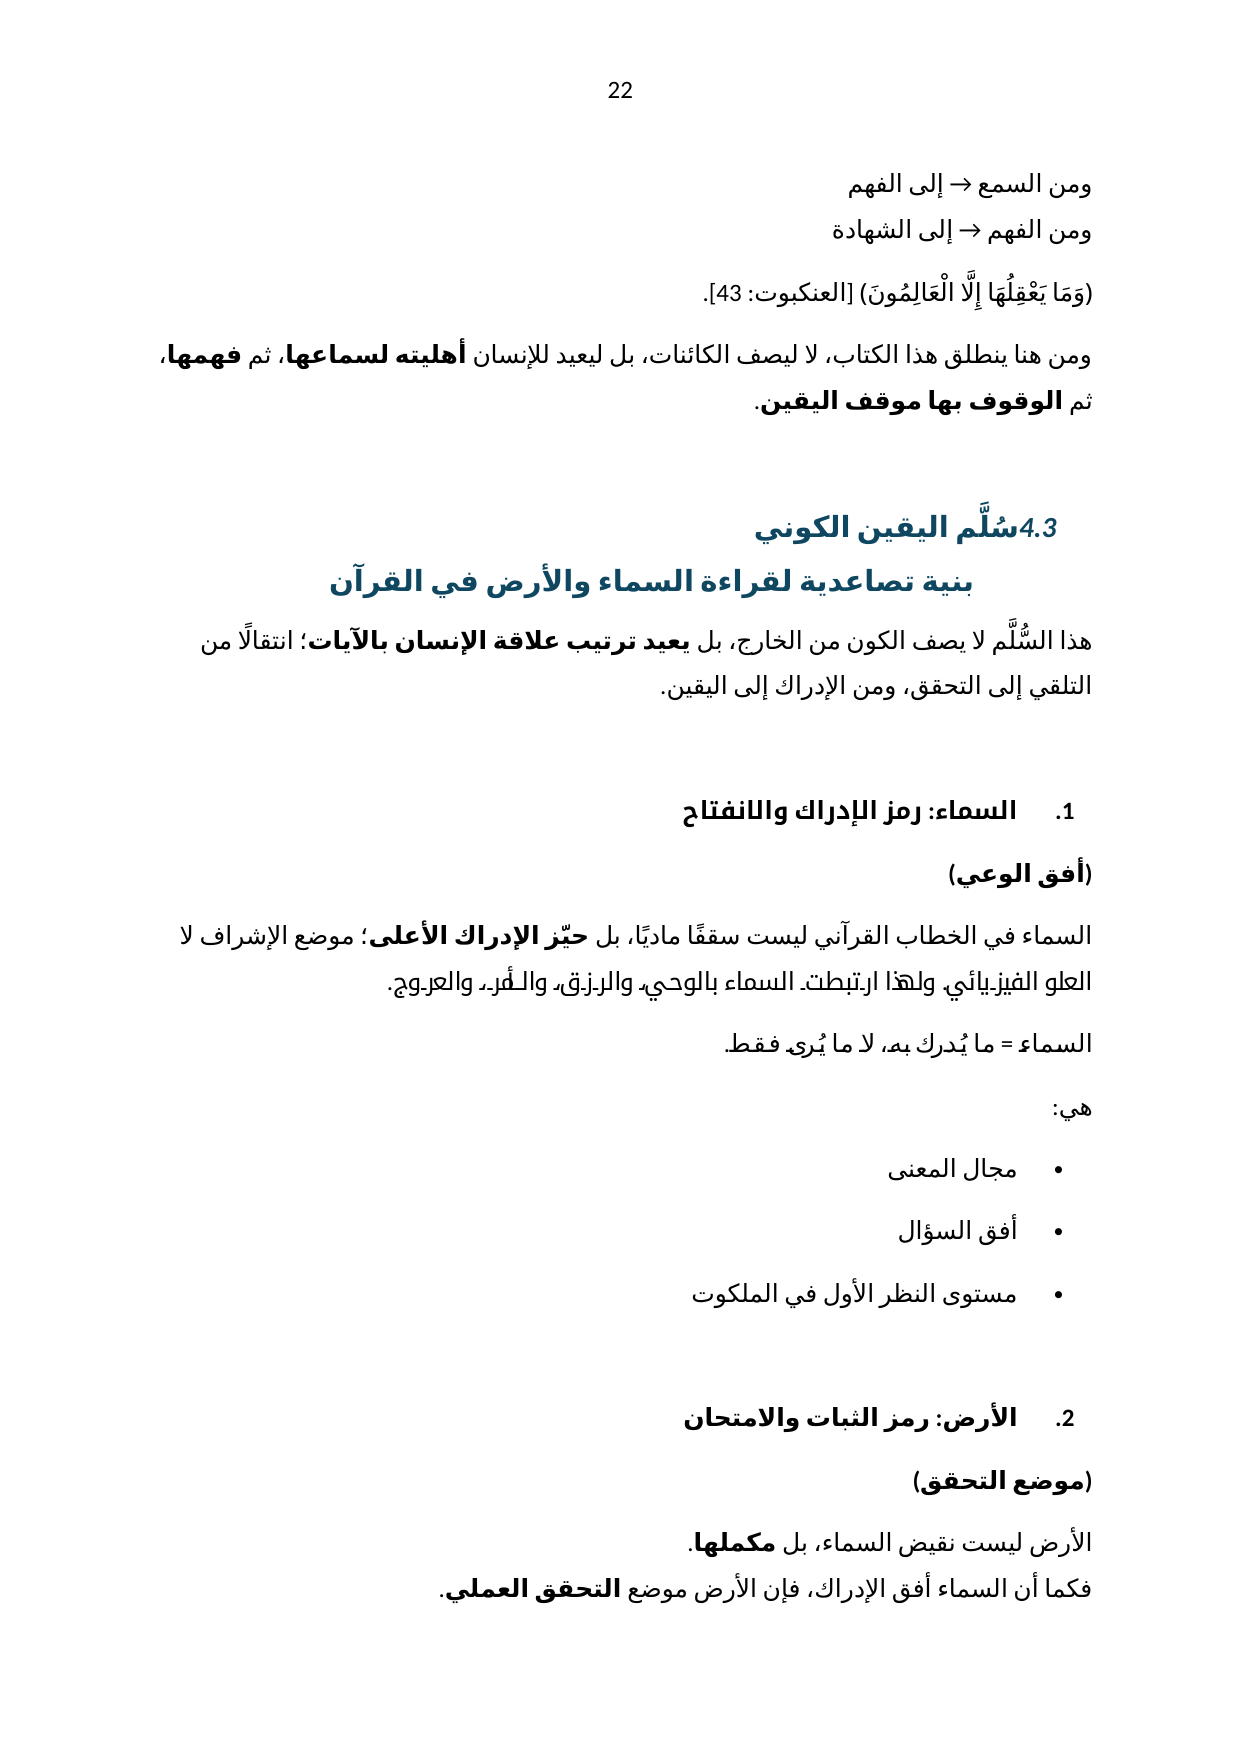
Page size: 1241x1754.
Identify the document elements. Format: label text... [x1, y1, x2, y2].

text هذا السُّلَّم لا يصف الكون من الخارج، بل يعيد ترتيب علاقة الإنسان بالآيات؛ انتقالًا من التلقي إلى التحقق، ومن الإدراك إلى اليقين. [148, 625, 1092, 701]
list مستوى النظر الأول في الملكوت [148, 1278, 1055, 1308]
list أفق السؤال [148, 1215, 1055, 1246]
text السماء في الخطاب القرآني ليست سقفًا ماديًا، بل حيّز الإدراك الأعلى؛ موضع الإشراف لا العلو الفيزيائي. ولهذا ارتبطت السماء بالوحي، والرزق، والأمر، والعروج. [148, 920, 1092, 996]
text ﴿وَمَا يَعْقِلُهَا إِلَّا الْعَالِمُونَ﴾ [العنكبوت: 43]. [148, 277, 1092, 307]
text (أفق الوعي) [148, 858, 1092, 888]
list الأرض: رمز الثبات والامتحان [148, 1403, 1055, 1433]
list مجال المعنى [148, 1153, 1055, 1183]
text (موضع التحقق) [148, 1465, 1092, 1496]
text ومن هنا ينطلق هذا الكتاب، لا ليصف الكائنات، بل ليعيد للإنسان أهليته لسماعها، ثم فهمها، ثم الوقوف بها موقف اليقين. [148, 339, 1092, 415]
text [148, 168, 1092, 245]
text الأرض ليست نقيض السماء، بل مكملها. فكما أن السماء أفق الإدراك، فإن الأرض موضع التحقق العملي. [148, 1527, 1092, 1604]
list السماء: رمز الإدراك والانفتاح [148, 795, 1055, 826]
text هي: [148, 1091, 1092, 1121]
text السماء = ما يُدرك به، لا ما يُرى فقط. [148, 1028, 1092, 1059]
subtitle سُلَّم اليقين الكوني بنية تصاعدية لقراءة السماء والأرض في القرآن [148, 509, 1019, 599]
